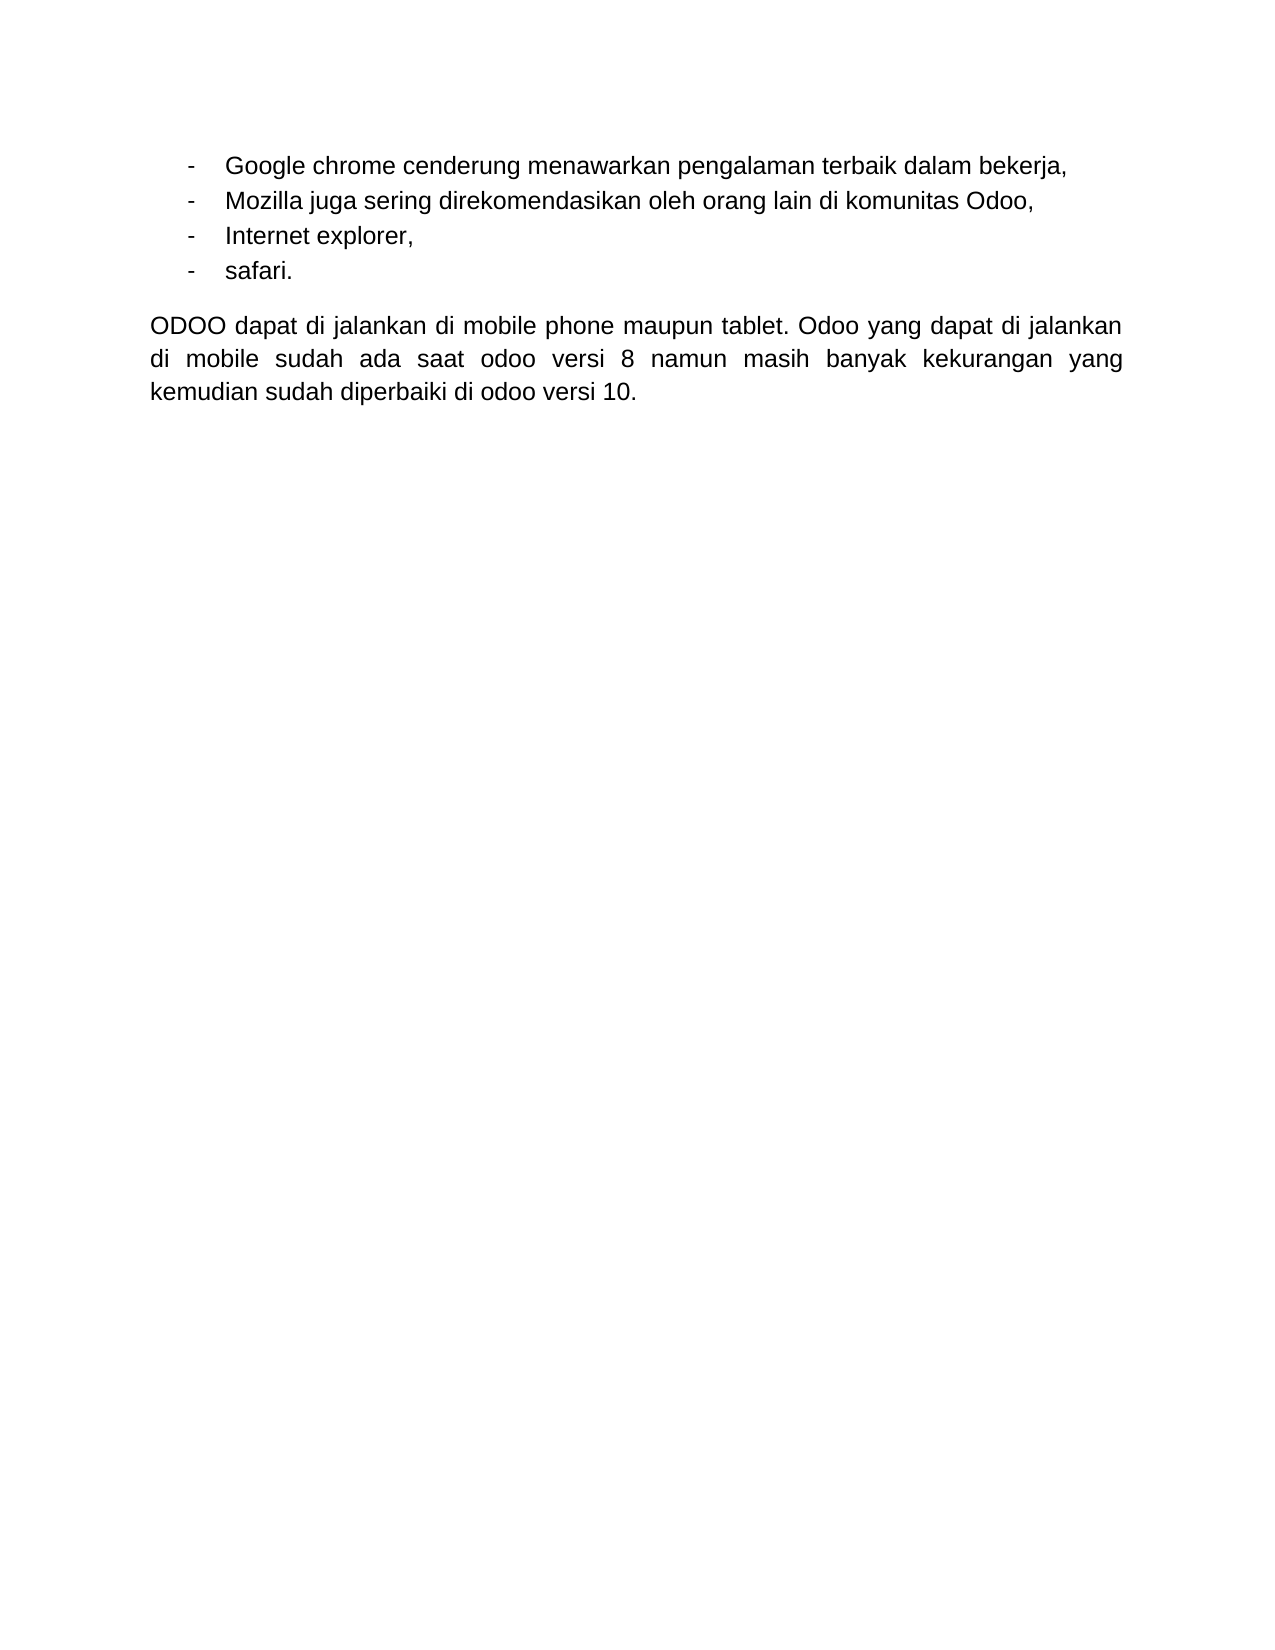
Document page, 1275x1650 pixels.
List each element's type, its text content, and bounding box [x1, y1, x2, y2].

list Google chrome cenderung menawarkan pengalaman terbaik dalam bekerja, [187, 150, 1125, 181]
text ODOO dapat di jalankan di mobile phone maupun tablet. Odoo yang dapat di jalankan di mobile sudah ada saat odoo versi 8 namun masih banyak kekurangan yang kemudian sudah diperbaiki di odoo versi 10. [150, 311, 1125, 406]
list Internet explorer, [187, 220, 1125, 251]
list safari. [187, 255, 1125, 286]
list Mozilla juga sering direkomendasikan oleh orang lain di komunitas Odoo, [187, 185, 1125, 216]
